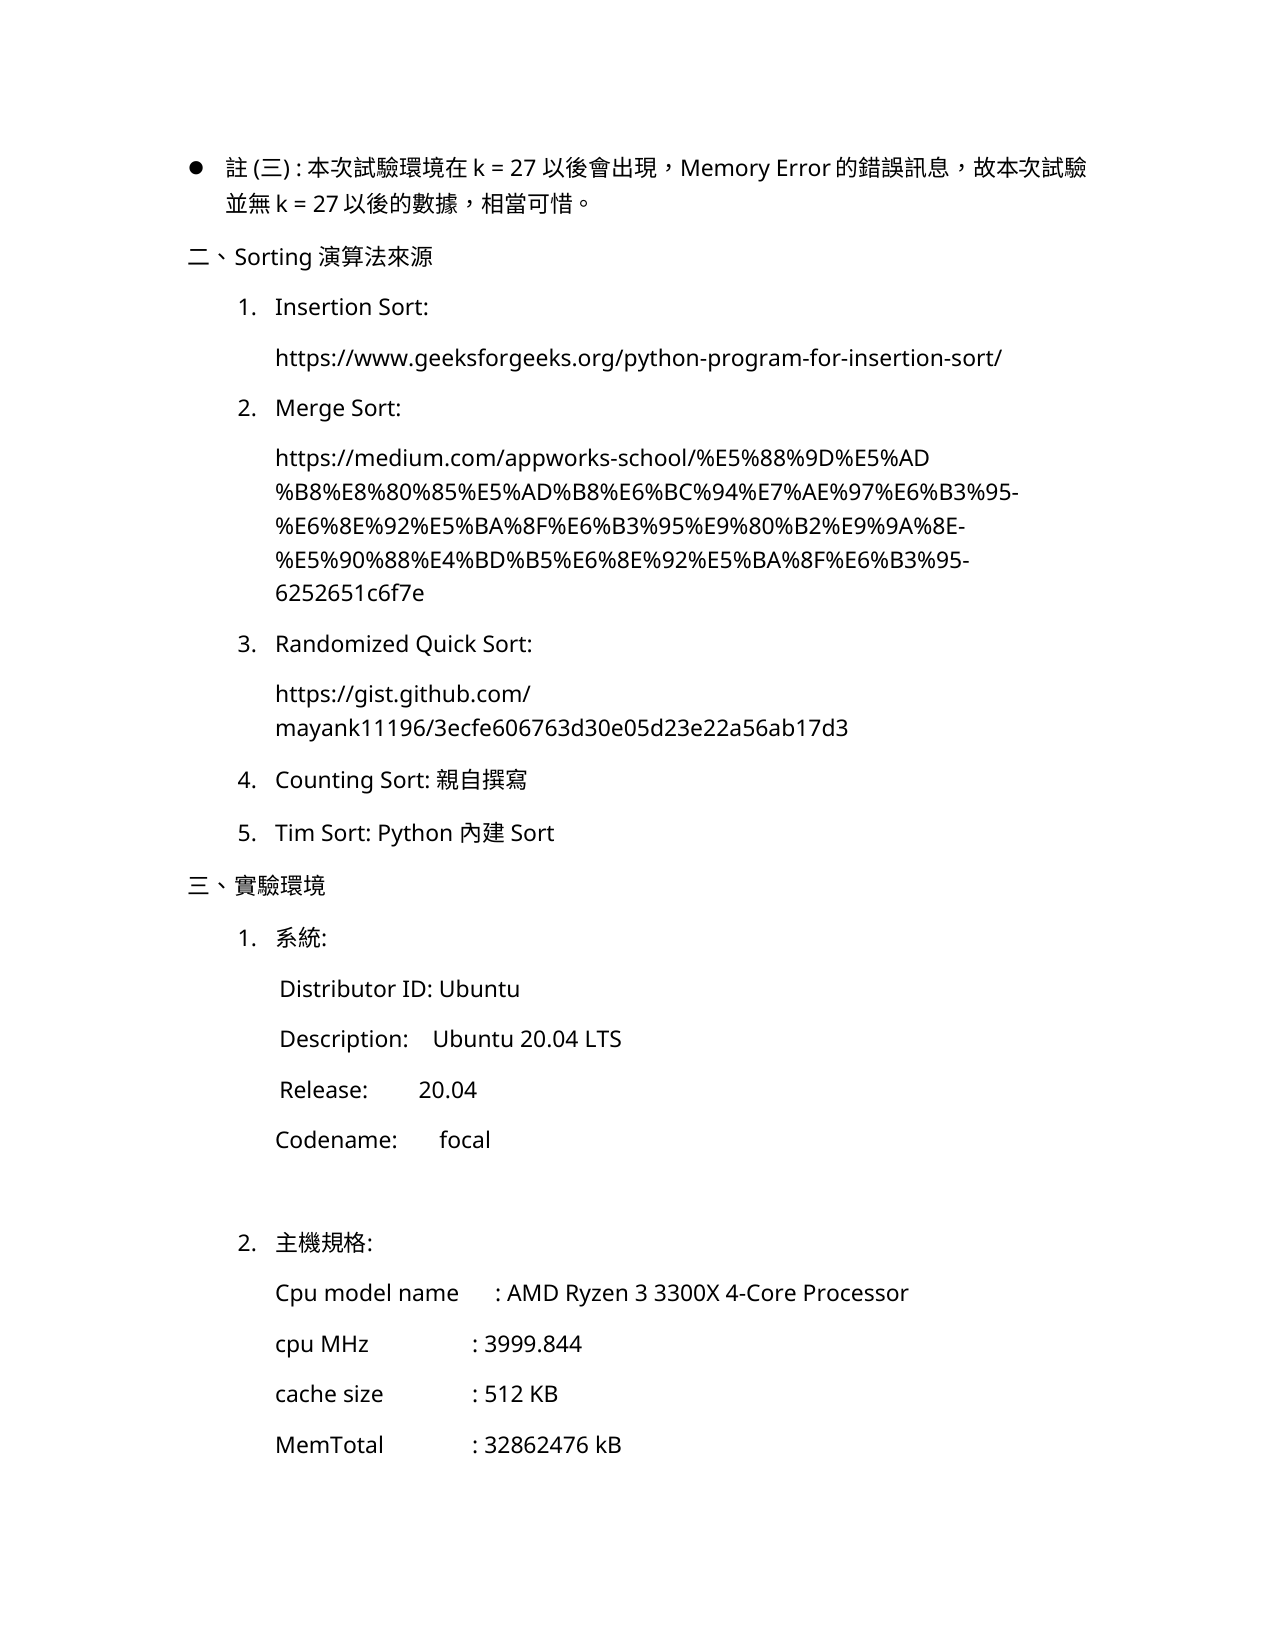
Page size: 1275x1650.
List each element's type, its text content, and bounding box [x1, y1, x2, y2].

list https://medium.com/appworks-school/%E5%88%9D%E5%AD%B8%E8%80%85%E5%AD%B8%E6%BC%94%E7%AE%97%E6%B3%95-%E6%8E%92%E5%BA%8F%E6%B3%95%E9%80%B2%E9%9A%8E-%E5%90%88%E4%BD%B5%E6%8E%92%E5%BA%8F%E6%B3%95-6252651c6f7e [275, 442, 1087, 609]
text Codename: focal [250, 1124, 1087, 1155]
list Cpu model name : AMD Ryzen 3 3300X 4-Core Processor [275, 1277, 1087, 1309]
list 註 (三) : 本次試驗環境在k = 27 以後會出現，Memory Error的錯誤訊息，故本次試驗並無k = 27以後的數據，相當可惜。 [187, 150, 1087, 219]
list Description: Ubuntu 20.04 LTS [279, 1023, 1087, 1054]
list cache size : 512 KB [275, 1378, 1087, 1409]
list https://gist.github.com/mayank11196/3ecfe606763d30e05d23e22a56ab17d3 [275, 678, 1087, 743]
list cpu MHz : 3999.844 [246, 1328, 1087, 1359]
list 實驗環境 [187, 868, 1087, 901]
list Release: 20.04 [279, 1073, 1087, 1105]
list Randomized Quick Sort: [237, 628, 1087, 659]
list Distributor ID: Ubuntu [279, 973, 1087, 1004]
list Insertion Sort: [237, 291, 1087, 322]
list Sorting 演算法來源 [187, 238, 1087, 272]
list https://www.geeksforgeeks.org/python-program-for-insertion-sort/ [275, 342, 1087, 373]
list MemTotal : 32862476 kB [246, 1429, 1087, 1460]
list 主機規格: [237, 1225, 1087, 1258]
list 系統: [237, 920, 1087, 953]
list Merge Sort: [237, 392, 1087, 423]
list Tim Sort: Python 內建 Sort [237, 815, 1087, 848]
list Counting Sort: 親自撰寫 [237, 762, 1087, 796]
